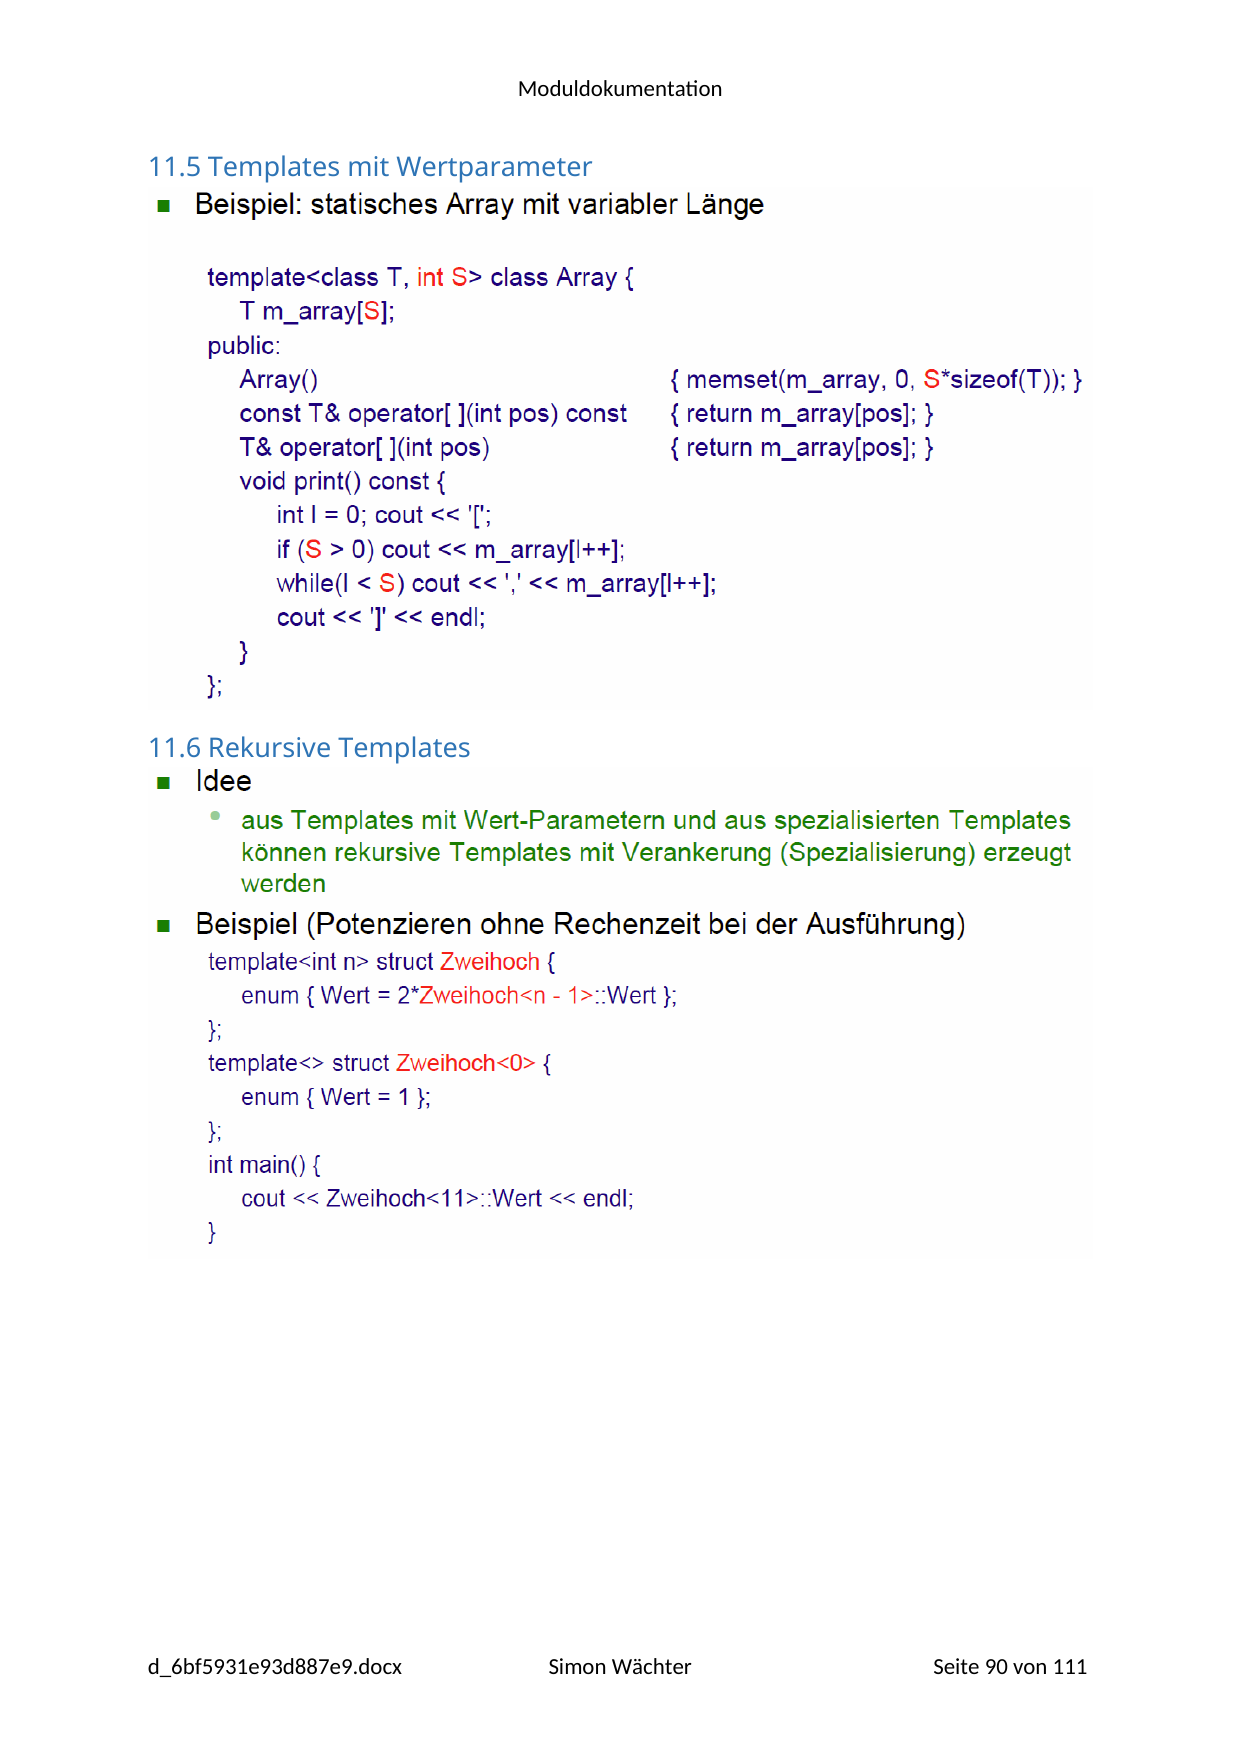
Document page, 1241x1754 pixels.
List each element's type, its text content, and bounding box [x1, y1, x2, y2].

subtitle Rekursive Templates [148, 728, 1093, 765]
picture [147, 767, 1093, 1259]
subtitle Templates mit Wertparameter [148, 148, 1093, 184]
picture [147, 187, 1093, 710]
